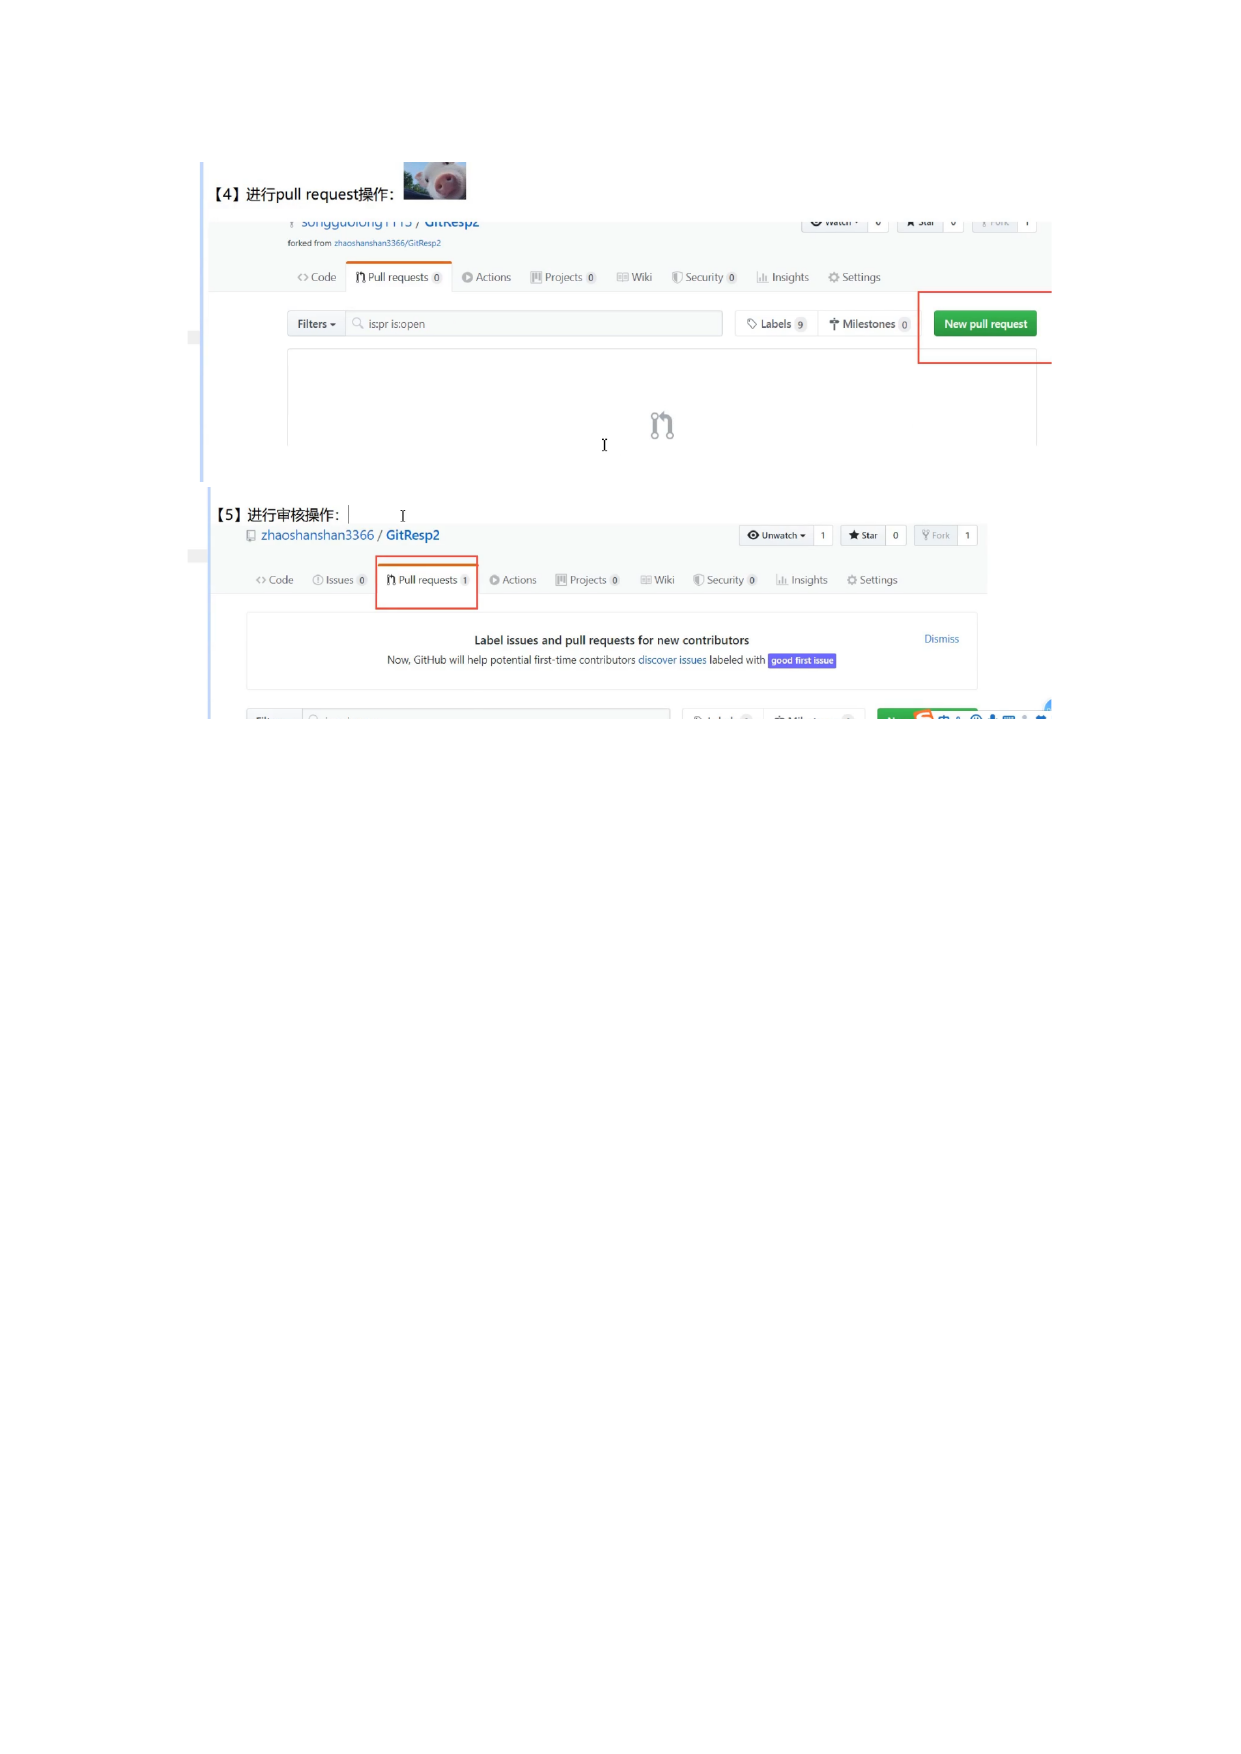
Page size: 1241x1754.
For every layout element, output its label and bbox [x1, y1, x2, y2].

picture [187, 487, 1052, 719]
picture [187, 162, 1052, 482]
